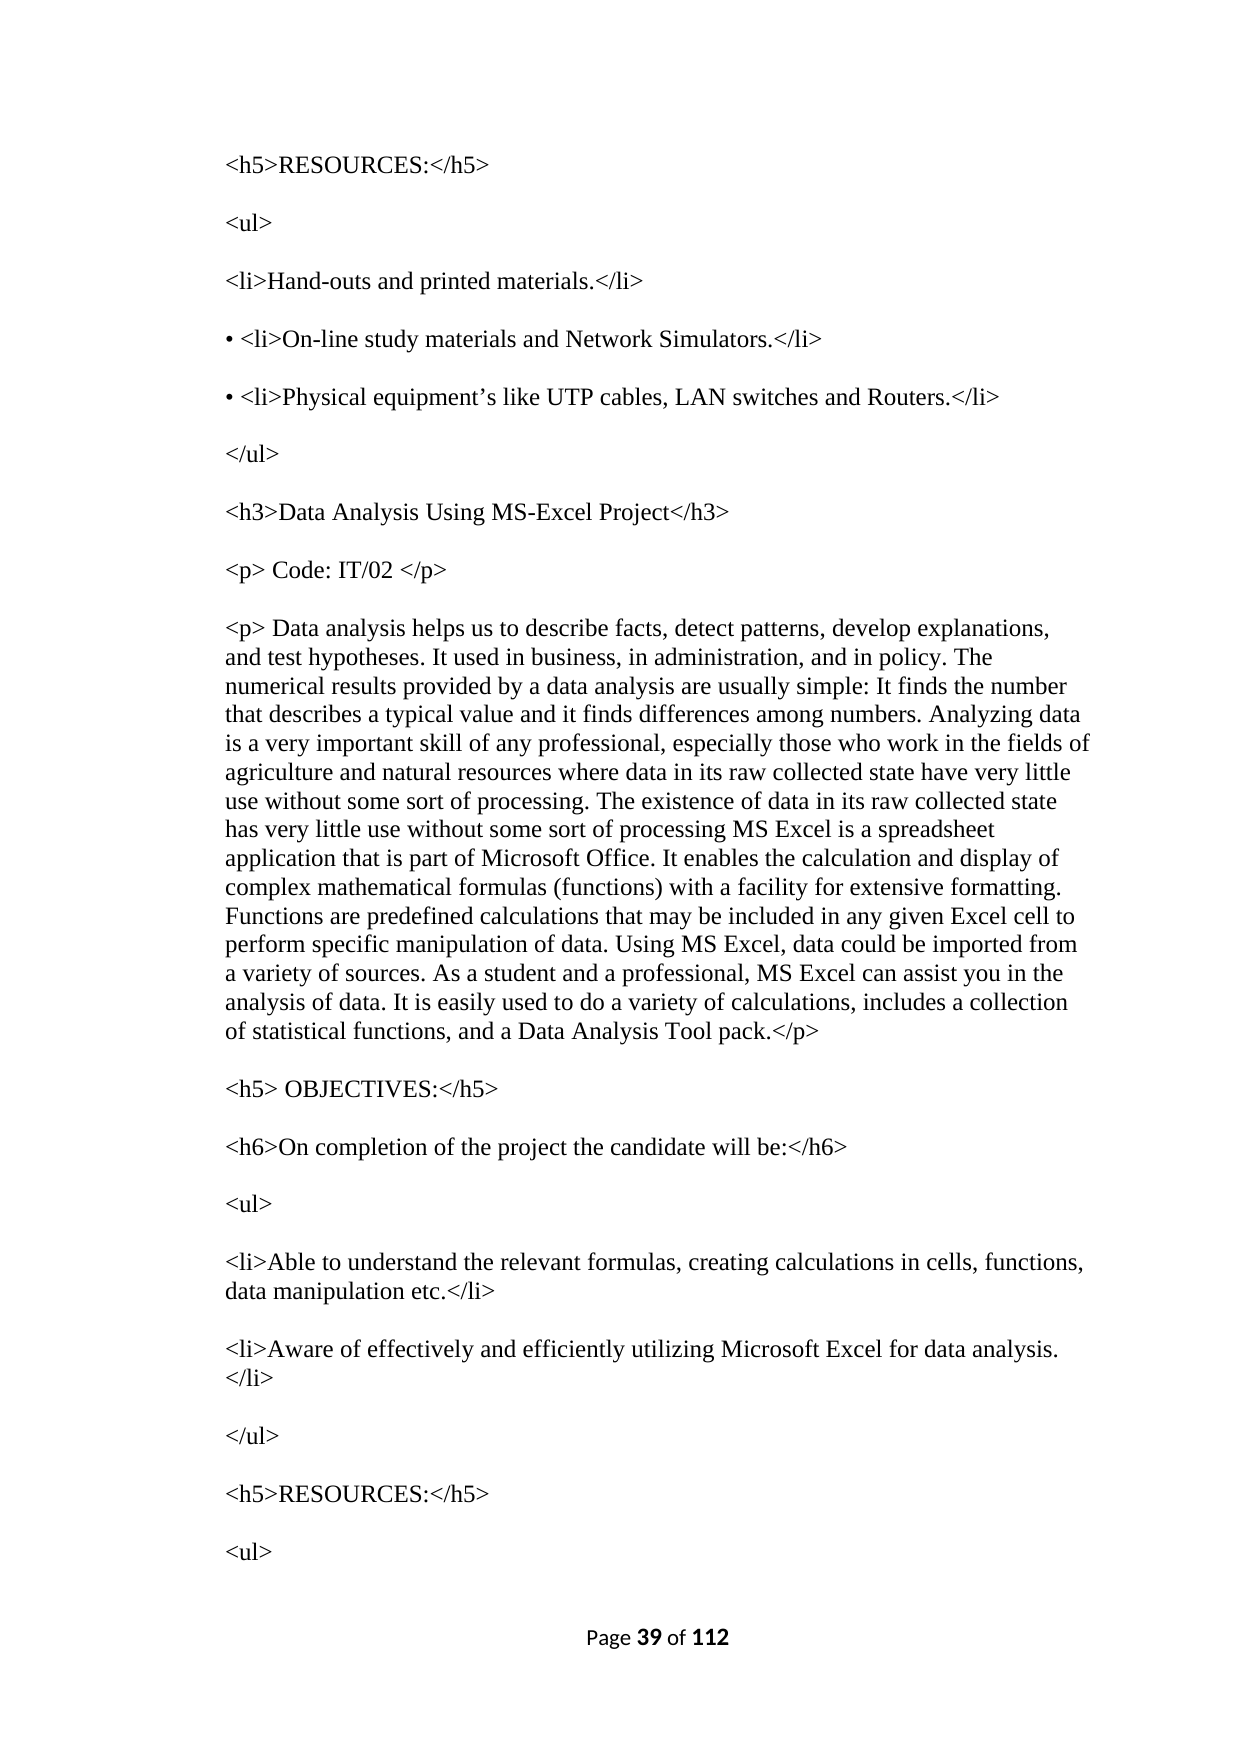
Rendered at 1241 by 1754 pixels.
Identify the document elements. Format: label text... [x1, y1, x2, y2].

text </ul> [225, 439, 1090, 468]
text <h5>RESOURCES:</h5> [225, 150, 1090, 179]
text <p> Code: IT/02 </p> [225, 555, 1090, 584]
text <h5>RESOURCES:</h5> [225, 1479, 1090, 1507]
text <h3>Data Analysis Using MS-Excel Project</h3> [225, 497, 1090, 526]
text <h6>On completion of the project the candidate will be:</h6> [225, 1132, 1090, 1160]
text • <li>Physical equipment’s like UTP cables, LAN switches and Routers.</li> [225, 382, 1090, 410]
text <ul> [225, 1189, 1090, 1218]
text <li>Aware of effectively and efficiently utilizing Microsoft Excel for data analysis. </li> [225, 1334, 1090, 1392]
text </ul> [225, 1421, 1090, 1449]
text <li>Hand-outs and printed materials.</li> [225, 266, 1090, 294]
text • <li>On-line study materials and Network Simulators.</li> [225, 324, 1090, 352]
text <ul> [225, 1537, 1090, 1565]
text <p> Data analysis helps us to describe facts, detect patterns, develop explanations, and test hypotheses. It used in business, in administration, and in policy. The numerical results provided by a data analysis are usually simple: It finds the number that describes a typical value and it finds differences among numbers. Analyzing data is a very important skill of any professional, especially those who work in the fields of agriculture and natural resources where data in its raw collected state have very little use without some sort of processing. The existence of data in its raw collected state has very little use without some sort of processing MS Excel is a spreadsheet application that is part of Microsoft Office. It enables the calculation and display of complex mathematical formulas (functions) with a facility for extensive formatting. Functions are predefined calculations that may be included in any given Excel cell to perform specific manipulation of data. Using MS Excel, data could be imported from a variety of sources. As a student and a professional, MS Excel can assist you in the analysis of data. It is easily used to do a variety of calculations, includes a collection of statistical functions, and a Data Analysis Tool pack.</p> [225, 613, 1090, 1044]
text <li>Able to understand the relevant formulas, creating calculations in cells, functions, data manipulation etc.</li> [225, 1247, 1090, 1305]
text <h5> OBJECTIVES:</h5> [225, 1074, 1090, 1102]
text <ul> [225, 208, 1090, 237]
